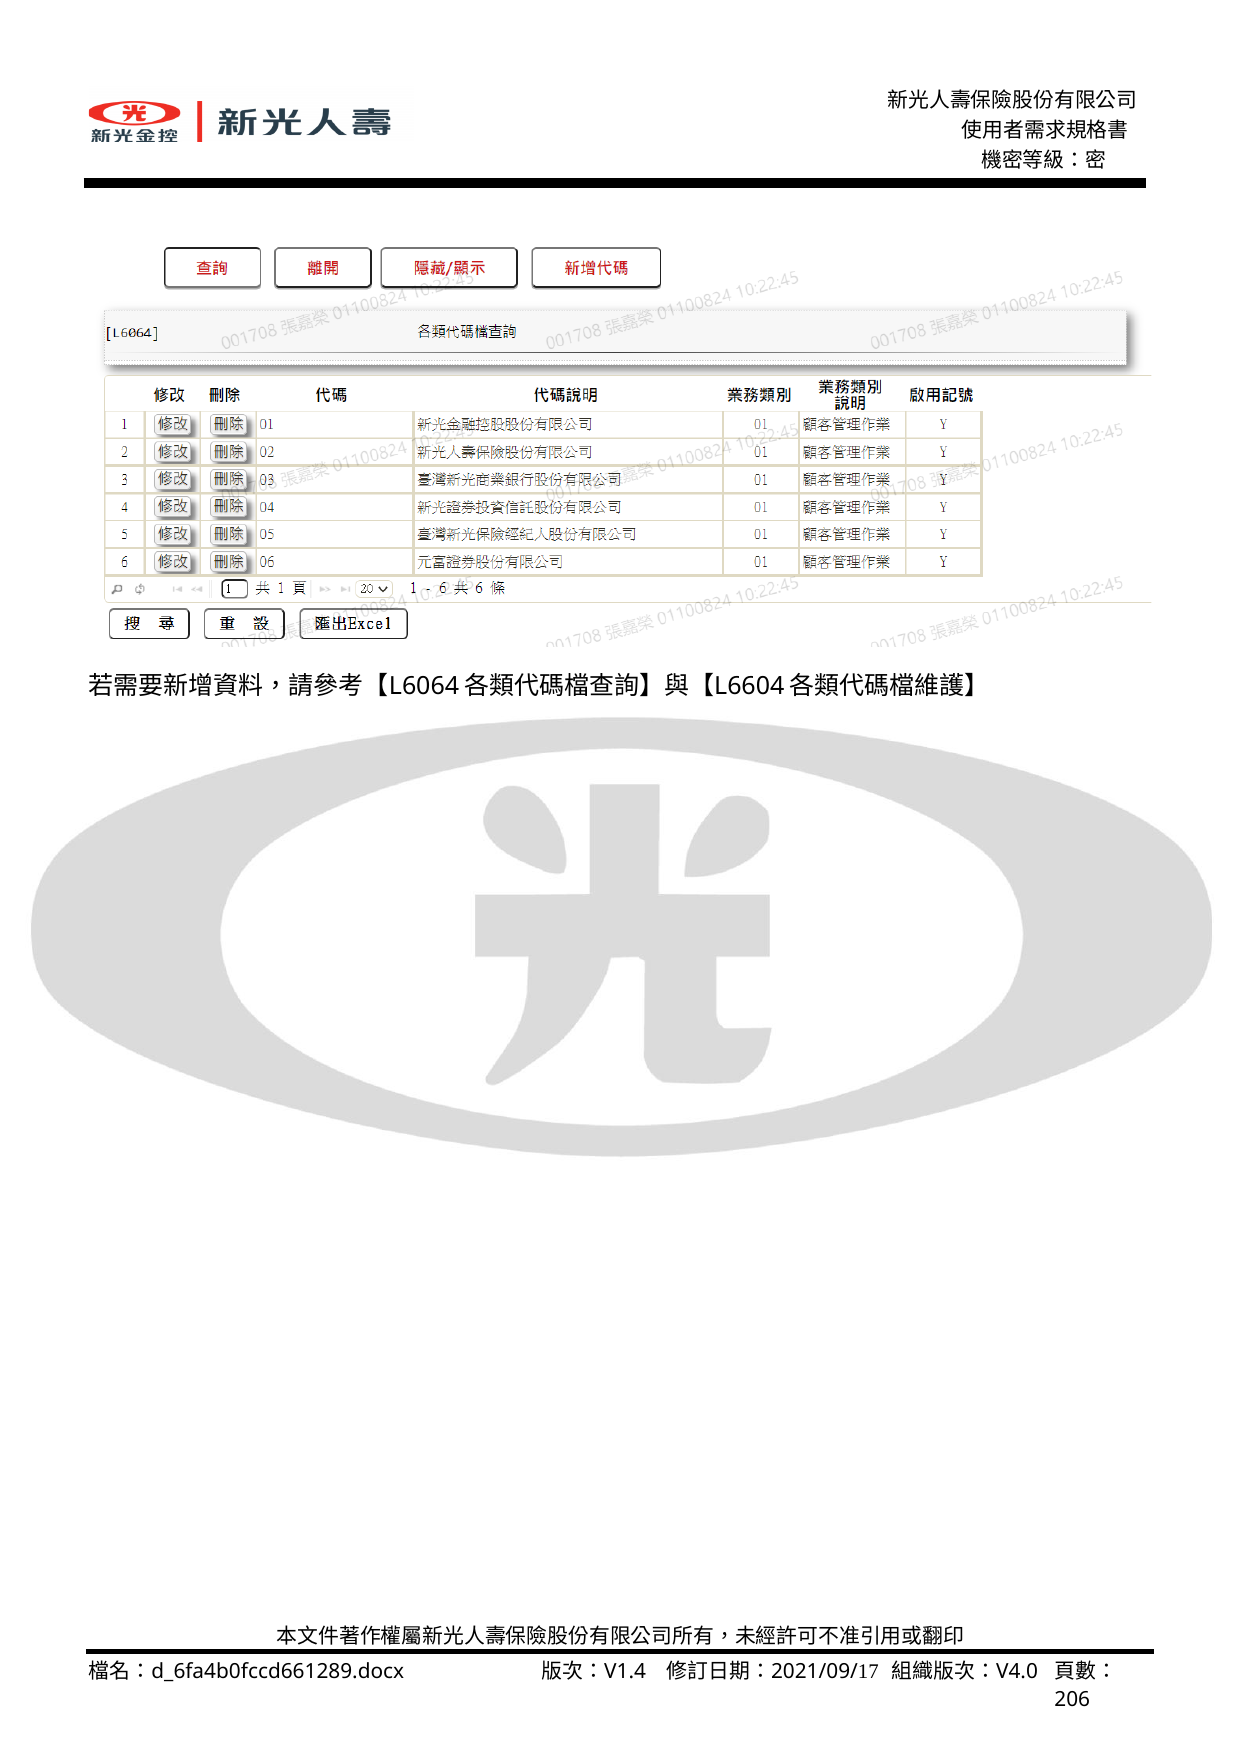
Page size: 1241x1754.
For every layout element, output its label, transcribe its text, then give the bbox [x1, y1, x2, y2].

text 若需要新增資料，請參考【L6064各類代碼檔查詢】與【L6604各類代碼檔維護】 [89, 665, 1152, 702]
picture [88, 86, 414, 142]
picture [88, 232, 1152, 647]
picture [25, 709, 1215, 1163]
